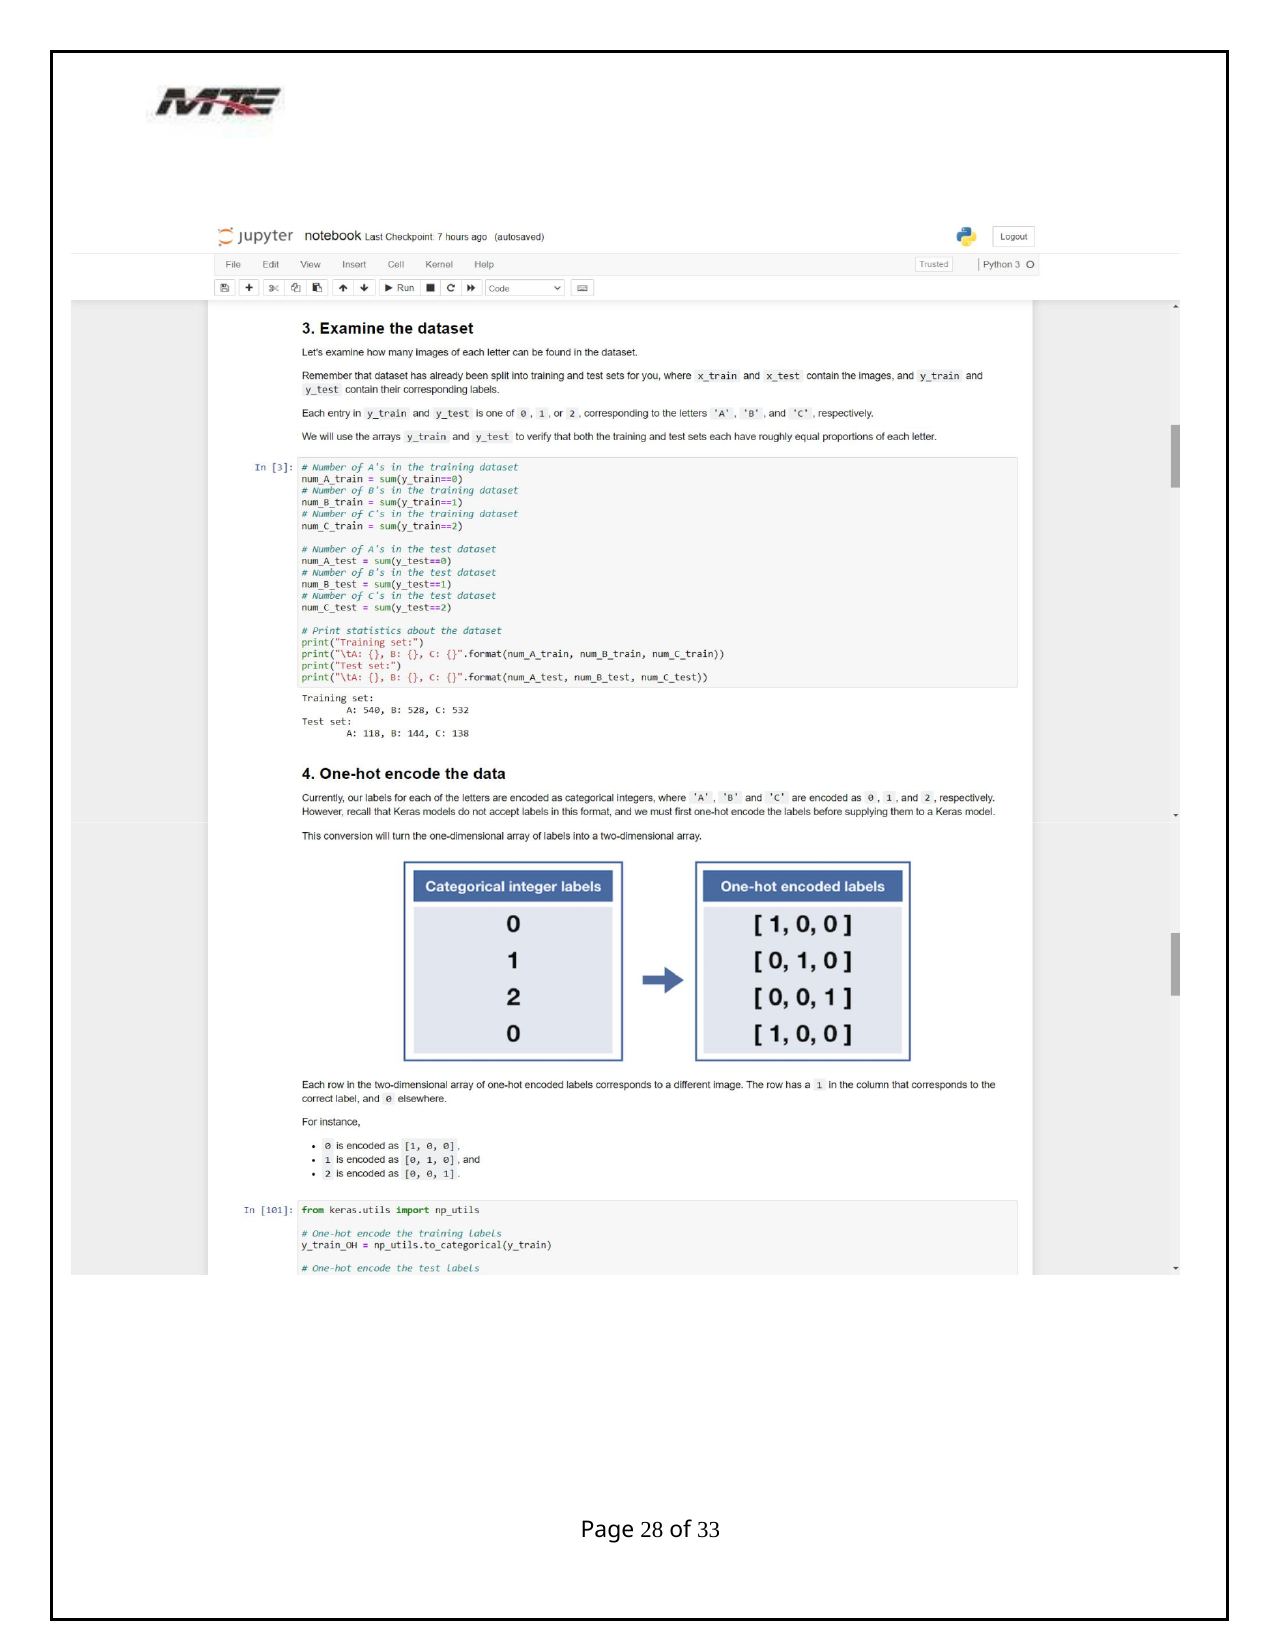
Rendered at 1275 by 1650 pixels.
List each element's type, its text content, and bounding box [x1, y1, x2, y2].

picture [70, 223, 1180, 1275]
text Page 28 of 33 [71, 1513, 1226, 1545]
picture [145, 85, 285, 138]
